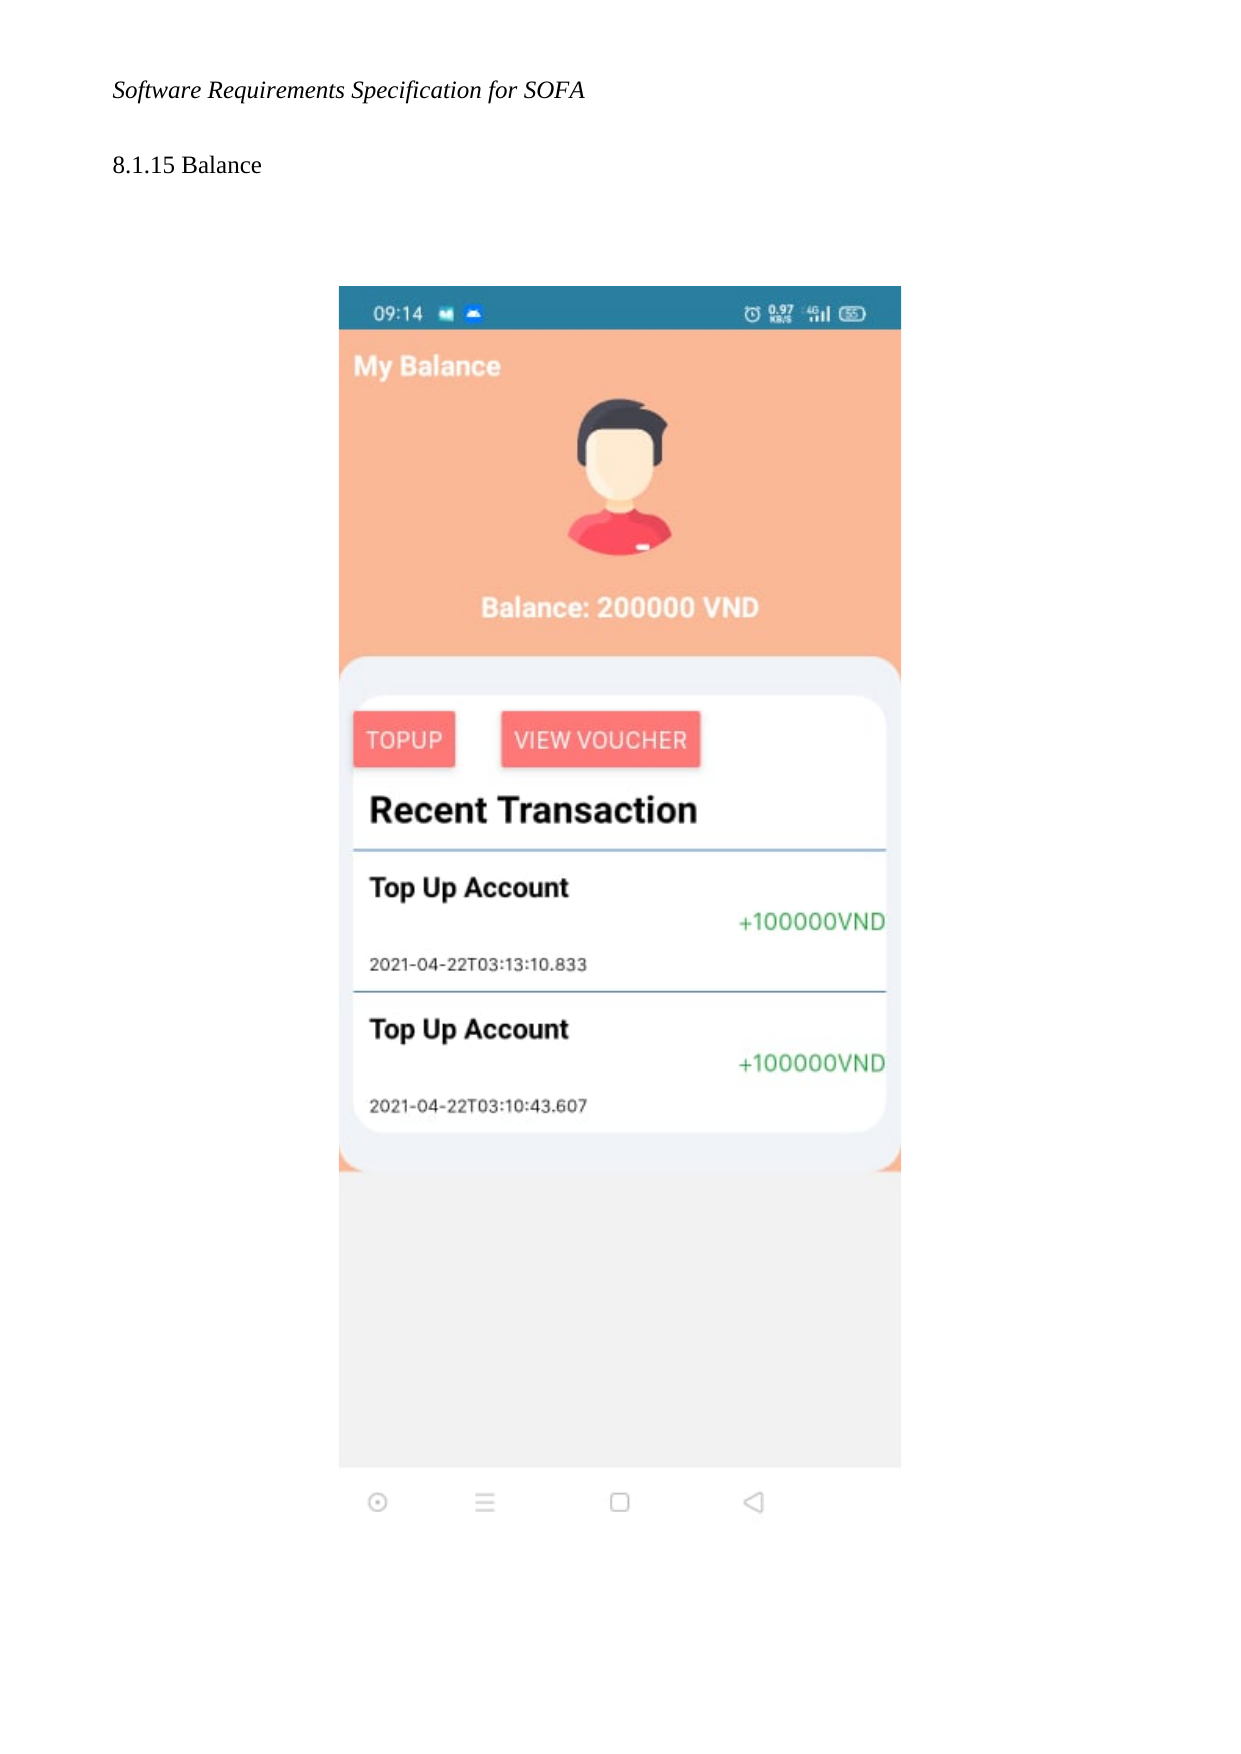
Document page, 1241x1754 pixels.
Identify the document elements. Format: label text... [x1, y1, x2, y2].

text 8.1.15 Balance [112, 150, 1128, 179]
picture [338, 286, 902, 1537]
